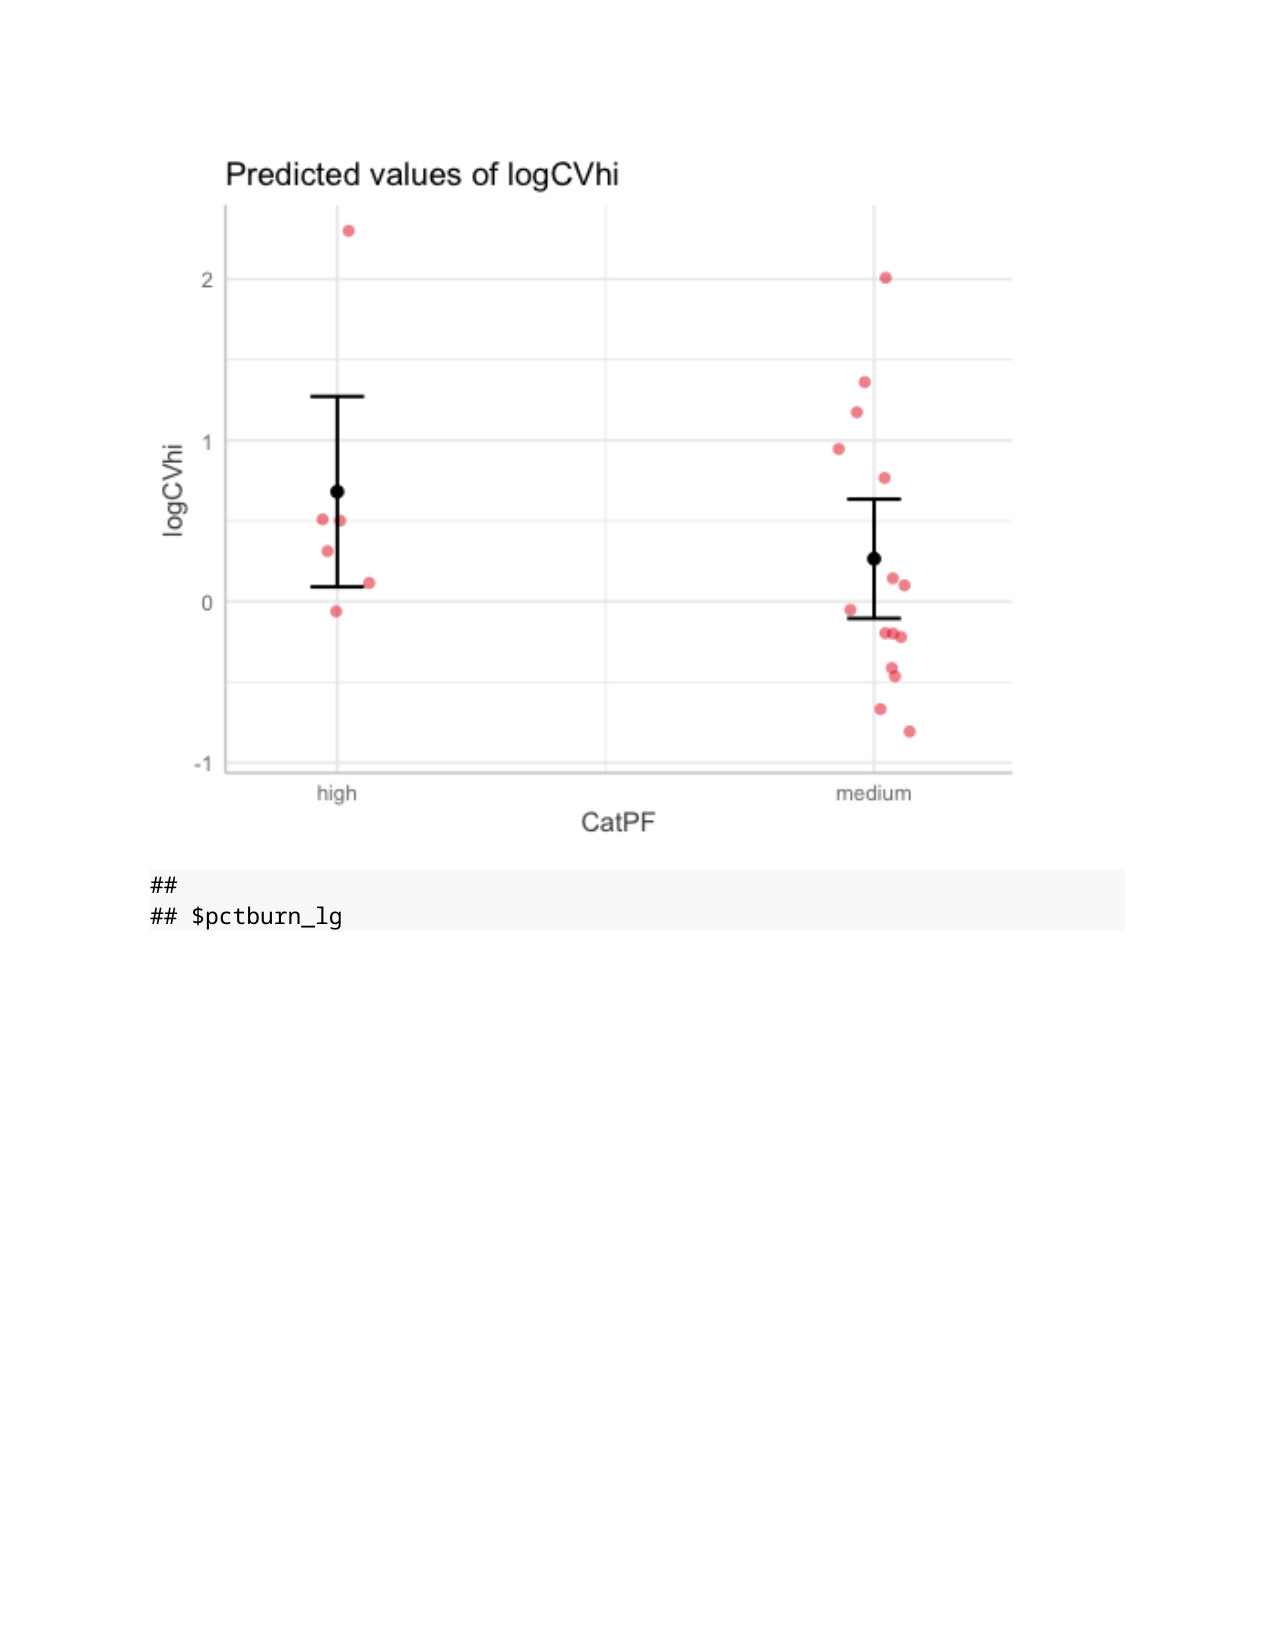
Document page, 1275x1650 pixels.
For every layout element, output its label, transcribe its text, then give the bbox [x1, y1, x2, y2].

picture [150, 150, 1025, 850]
text ## ## $pctburn_lg [150, 869, 1125, 931]
